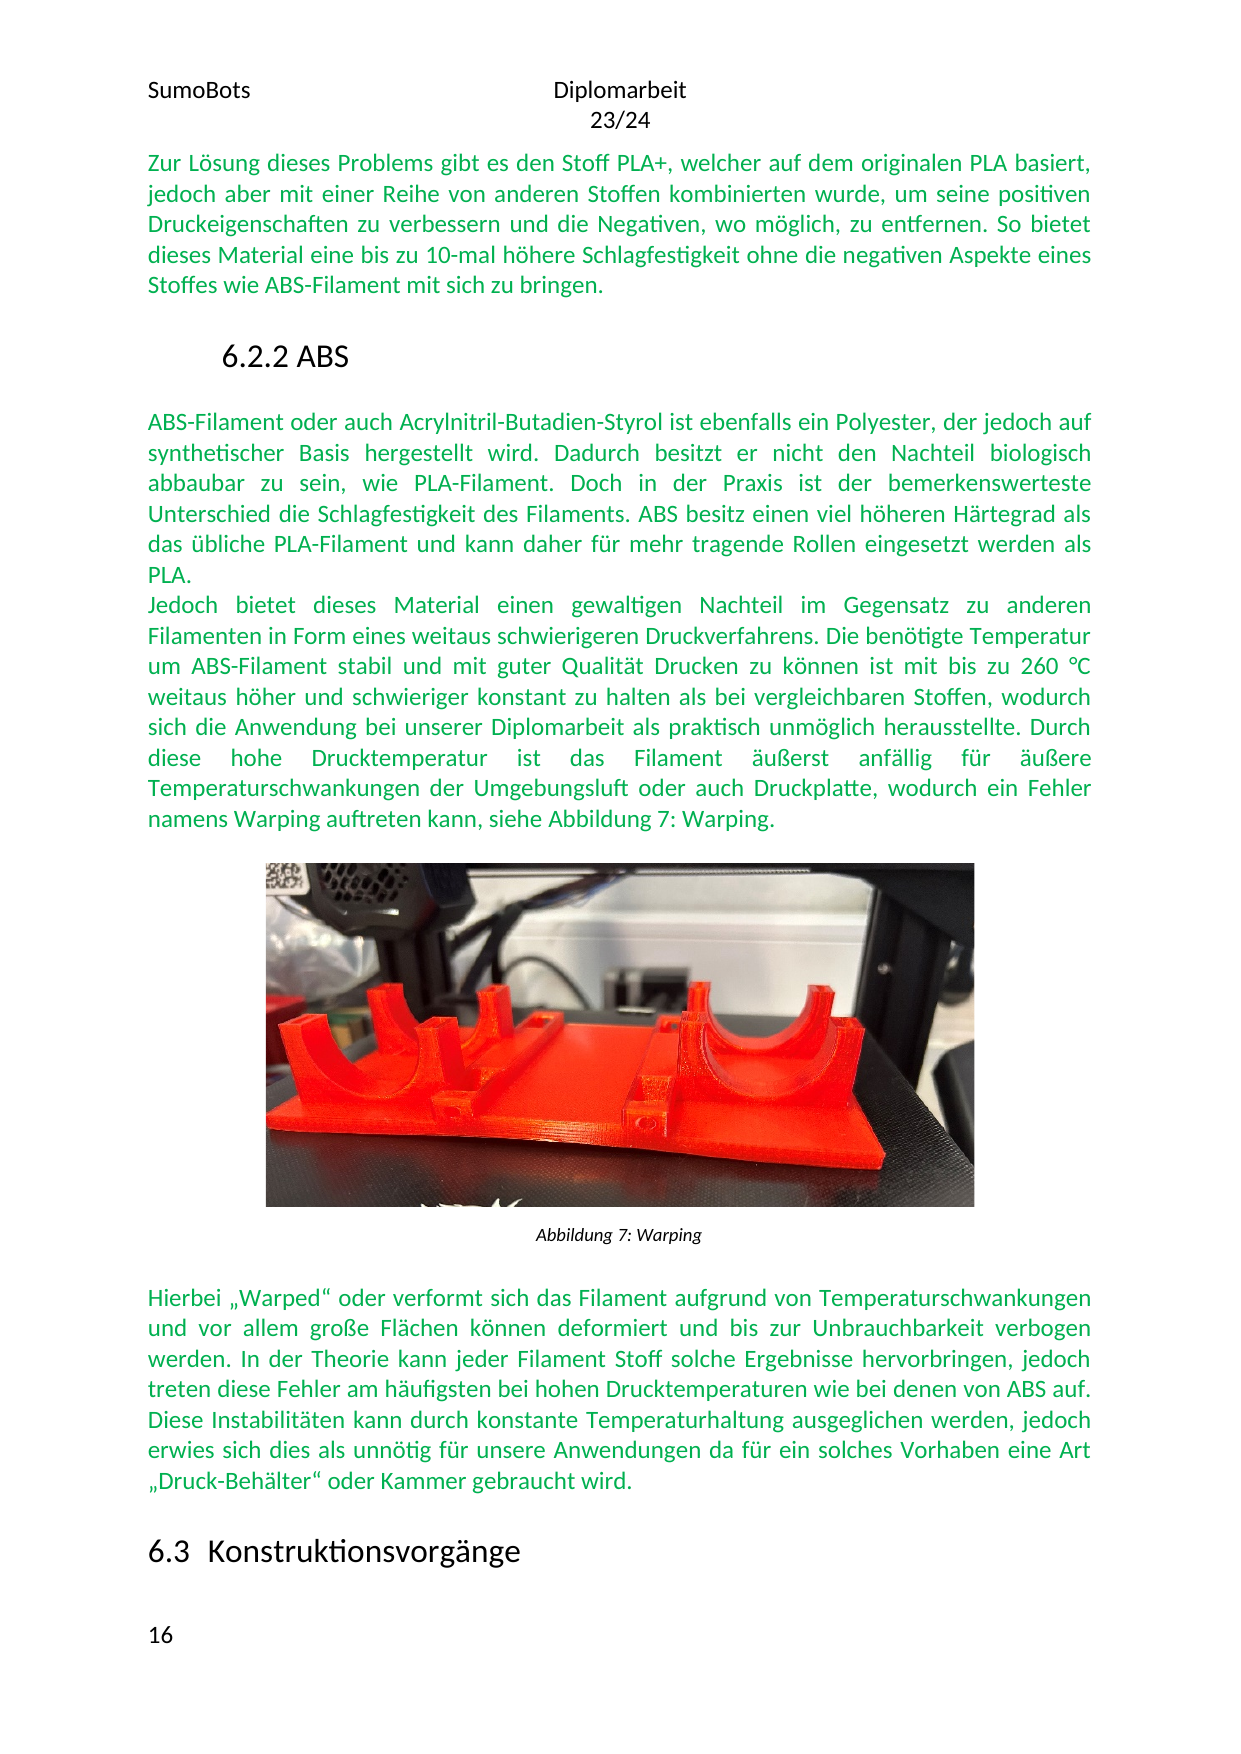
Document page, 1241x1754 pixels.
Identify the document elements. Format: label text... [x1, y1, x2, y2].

subtitle ABS [221, 335, 1093, 376]
picture [265, 863, 975, 1207]
text Hierbei „Warped“ oder verformt sich das Filament aufgrund von Temperaturschwankungen und vor allem große Flächen können deformiert und bis zur Unbrauchbarkeit verbogen werden. In der Theorie kann jeder Filament Stoff solche Ergebnisse hervorbringen, jedoch treten diese Fehler am häufigsten bei hohen Drucktemperaturen wie bei denen von ABS auf. Diese Instabilitäten kann durch konstante Temperaturhaltung ausgeglichen werden, jedoch erwies sich dies als unnötig für unsere Anwendungen da für ein solches Vorhaben eine Art „Druck-Behälter“ oder Kammer gebraucht wird. [148, 1282, 1093, 1496]
text ABS-Filament oder auch Acrylnitril-Butadien-Styrol ist ebenfalls ein Polyester, der jedoch auf synthetischer Basis hergestellt wird. Dadurch besitzt er nicht den Nachteil biologisch abbaubar zu sein, wie PLA-Filament. Doch in der Praxis ist der bemerkenswerteste Unterschied die Schlagfestigkeit des Filaments. ABS besitz einen viel höheren Härtegrad als das übliche PLA-Filament und kann daher für mehr tragende Rollen eingesetzt werden als PLA. [148, 406, 1093, 589]
text Jedoch bietet dieses Material einen gewaltigen Nachteil im Gegensatz zu anderen Filamenten in Form eines weitaus schwierigeren Druckverfahrens. Die benötigte Temperatur um ABS-Filament stabil und mit guter Qualität Drucken zu können ist mit bis zu 260 °C weitaus höher und schwieriger konstant zu halten als bei vergleichbaren Stoffen, wodurch sich die Anwendung bei unserer Diplomarbeit als praktisch unmöglich herausstellte. Durch diese hohe Drucktemperatur ist das Filament äußerst anfällig für äußere Temperaturschwankungen der Umgebungsluft oder auch Druckplatte, wodurch ein Fehler namens Warping auftreten kann, siehe Abbildung 4: Warping. [148, 589, 1093, 833]
text Zur Lösung dieses Problems gibt es den Stoff PLA+, welcher auf dem originalen PLA basiert, jedoch aber mit einer Reihe von anderen Stoffen kombinierten wurde, um seine positiven Druckeigenschaften zu verbessern und die Negativen, wo möglich, zu entfernen. So bietet dieses Material eine bis zu 10-mal höhere Schlagfestigkeit ohne die negativen Aspekte eines Stoffes wie ABS-Filament mit sich zu bringen. [148, 148, 1093, 300]
subtitle Konstruktionsvorgänge [148, 1530, 1093, 1571]
